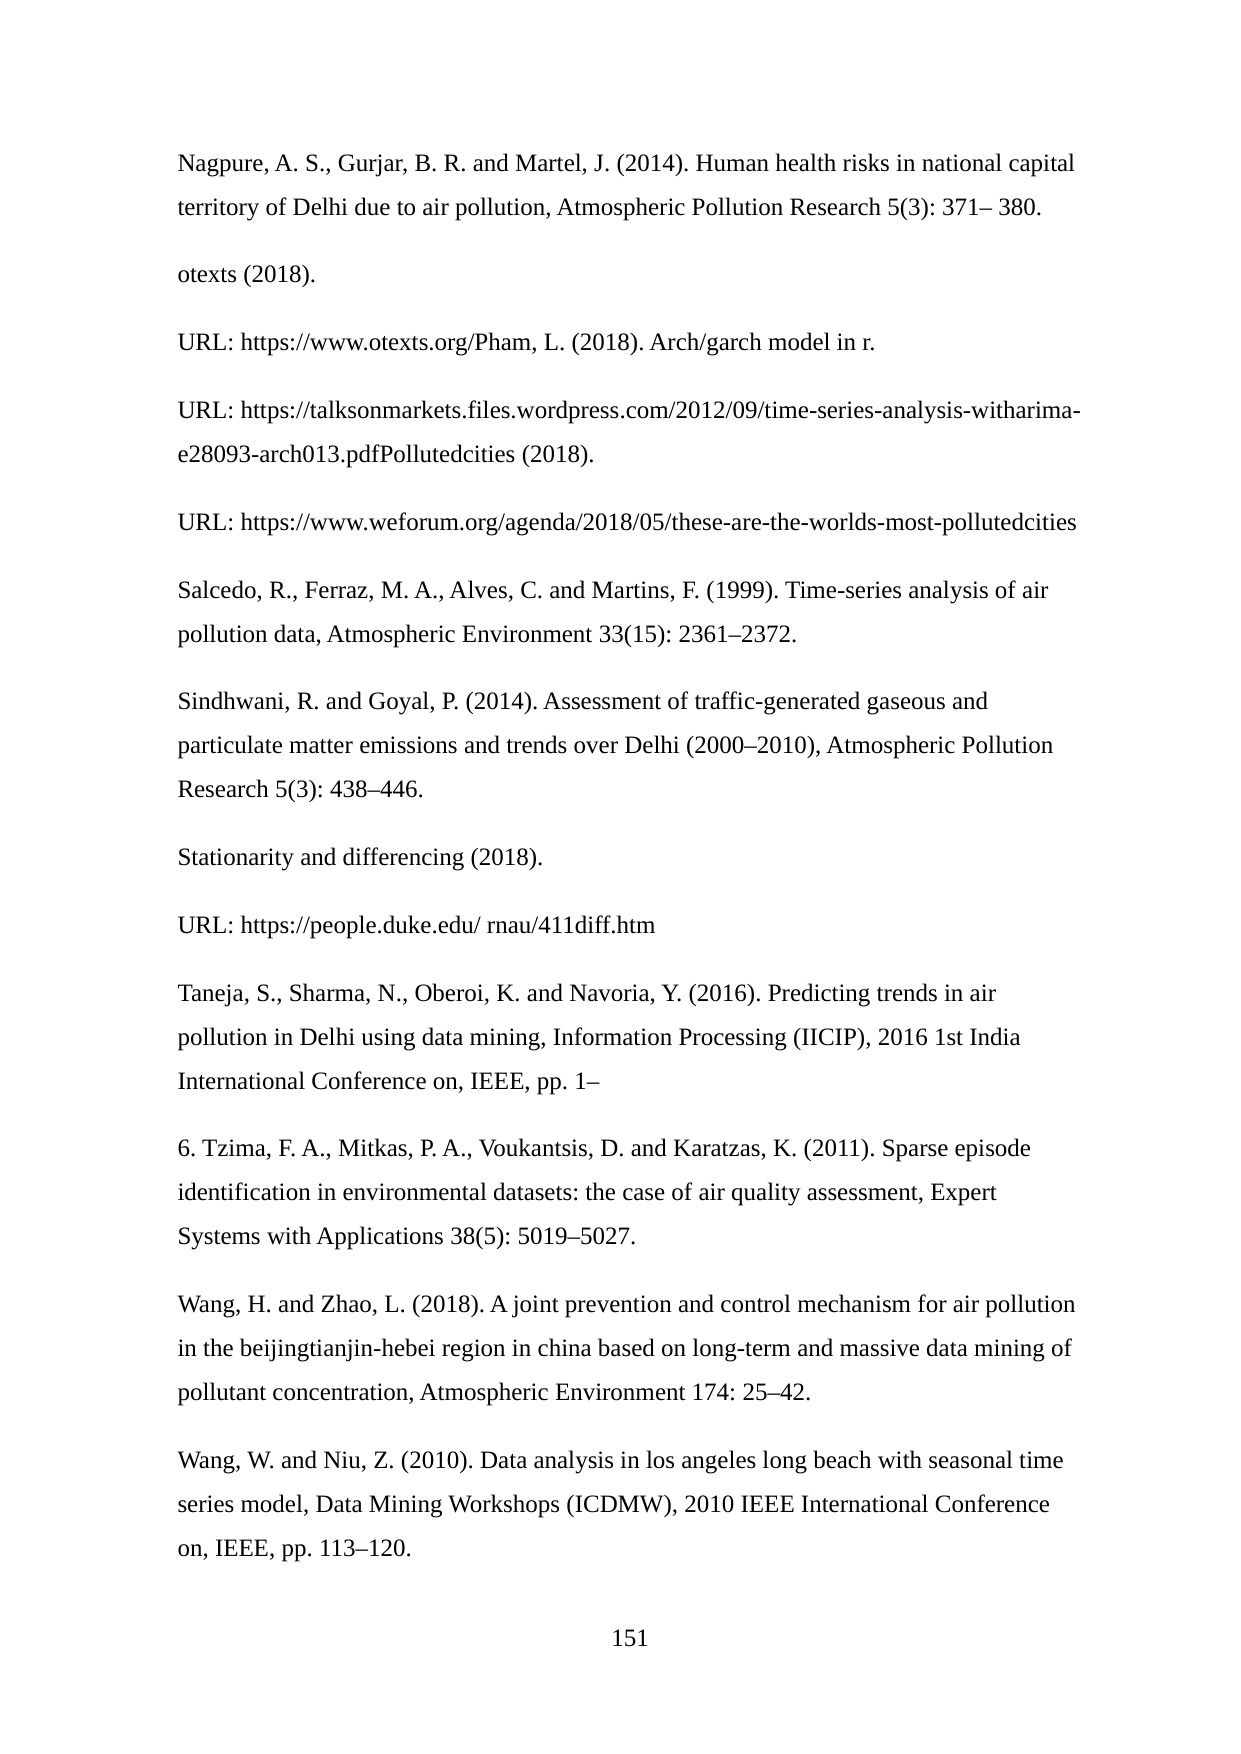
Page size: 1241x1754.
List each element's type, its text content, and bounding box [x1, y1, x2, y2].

text Taneja, S., Sharma, N., Oberoi, K. and Navoria, Y. (2016). Predicting trends in air pollution in Delhi using data mining, Information Processing (IICIP), 2016 1st India International Conference on, IEEE, pp. 1– [177, 978, 1083, 1094]
text Nagpure, A. S., Gurjar, B. R. and Martel, J. (2014). Human health risks in national capital territory of Delhi due to air pollution, Atmospheric Pollution Research 5(3): 371– 380. [177, 148, 1083, 220]
text URL: https://www.otexts.org/Pham, L. (2018). Arch/garch model in r. [177, 327, 1083, 356]
text Wang, W. and Niu, Z. (2010). Data analysis in los angeles long beach with seasonal time series model, Data Mining Workshops (ICDMW), 2010 IEEE International Conference on, IEEE, pp. 113–120. [177, 1445, 1083, 1562]
text Wang, H. and Zhao, L. (2018). A joint prevention and control mechanism for air pollution in the beijingtianjin-hebei region in china based on long-term and massive data mining of pollutant concentration, Atmospheric Environment 174: 25–42. [177, 1289, 1083, 1406]
text Stationarity and differencing (2018). [177, 842, 1083, 871]
text URL: https://people.duke.edu/ rnau/411diff.htm [177, 910, 1083, 939]
text Sindhwani, R. and Goyal, P. (2014). Assessment of traffic-generated gaseous and particulate matter emissions and trends over Delhi (2000–2010), Atmospheric Pollution Research 5(3): 438–446. [177, 686, 1083, 803]
text 6. Tzima, F. A., Mitkas, P. A., Voukantsis, D. and Karatzas, K. (2011). Sparse episode identification in environmental datasets: the case of air quality assessment, Expert Systems with Applications 38(5): 5019–5027. [177, 1133, 1083, 1250]
text URL: https://www.weforum.org/agenda/2018/05/these-are-the-worlds-most-pollutedcities [177, 507, 1083, 536]
text Salcedo, R., Ferraz, M. A., Alves, C. and Martins, F. (1999). Time-series analysis of air pollution data, Atmospheric Environment 33(15): 2361–2372. [177, 575, 1083, 647]
text otexts (2018). [177, 259, 1083, 288]
text URL: https://talksonmarkets.files.wordpress.com/2012/09/time-series-analysis-witharima-e28093-arch013.pdfPollutedcities (2018). [177, 395, 1083, 468]
